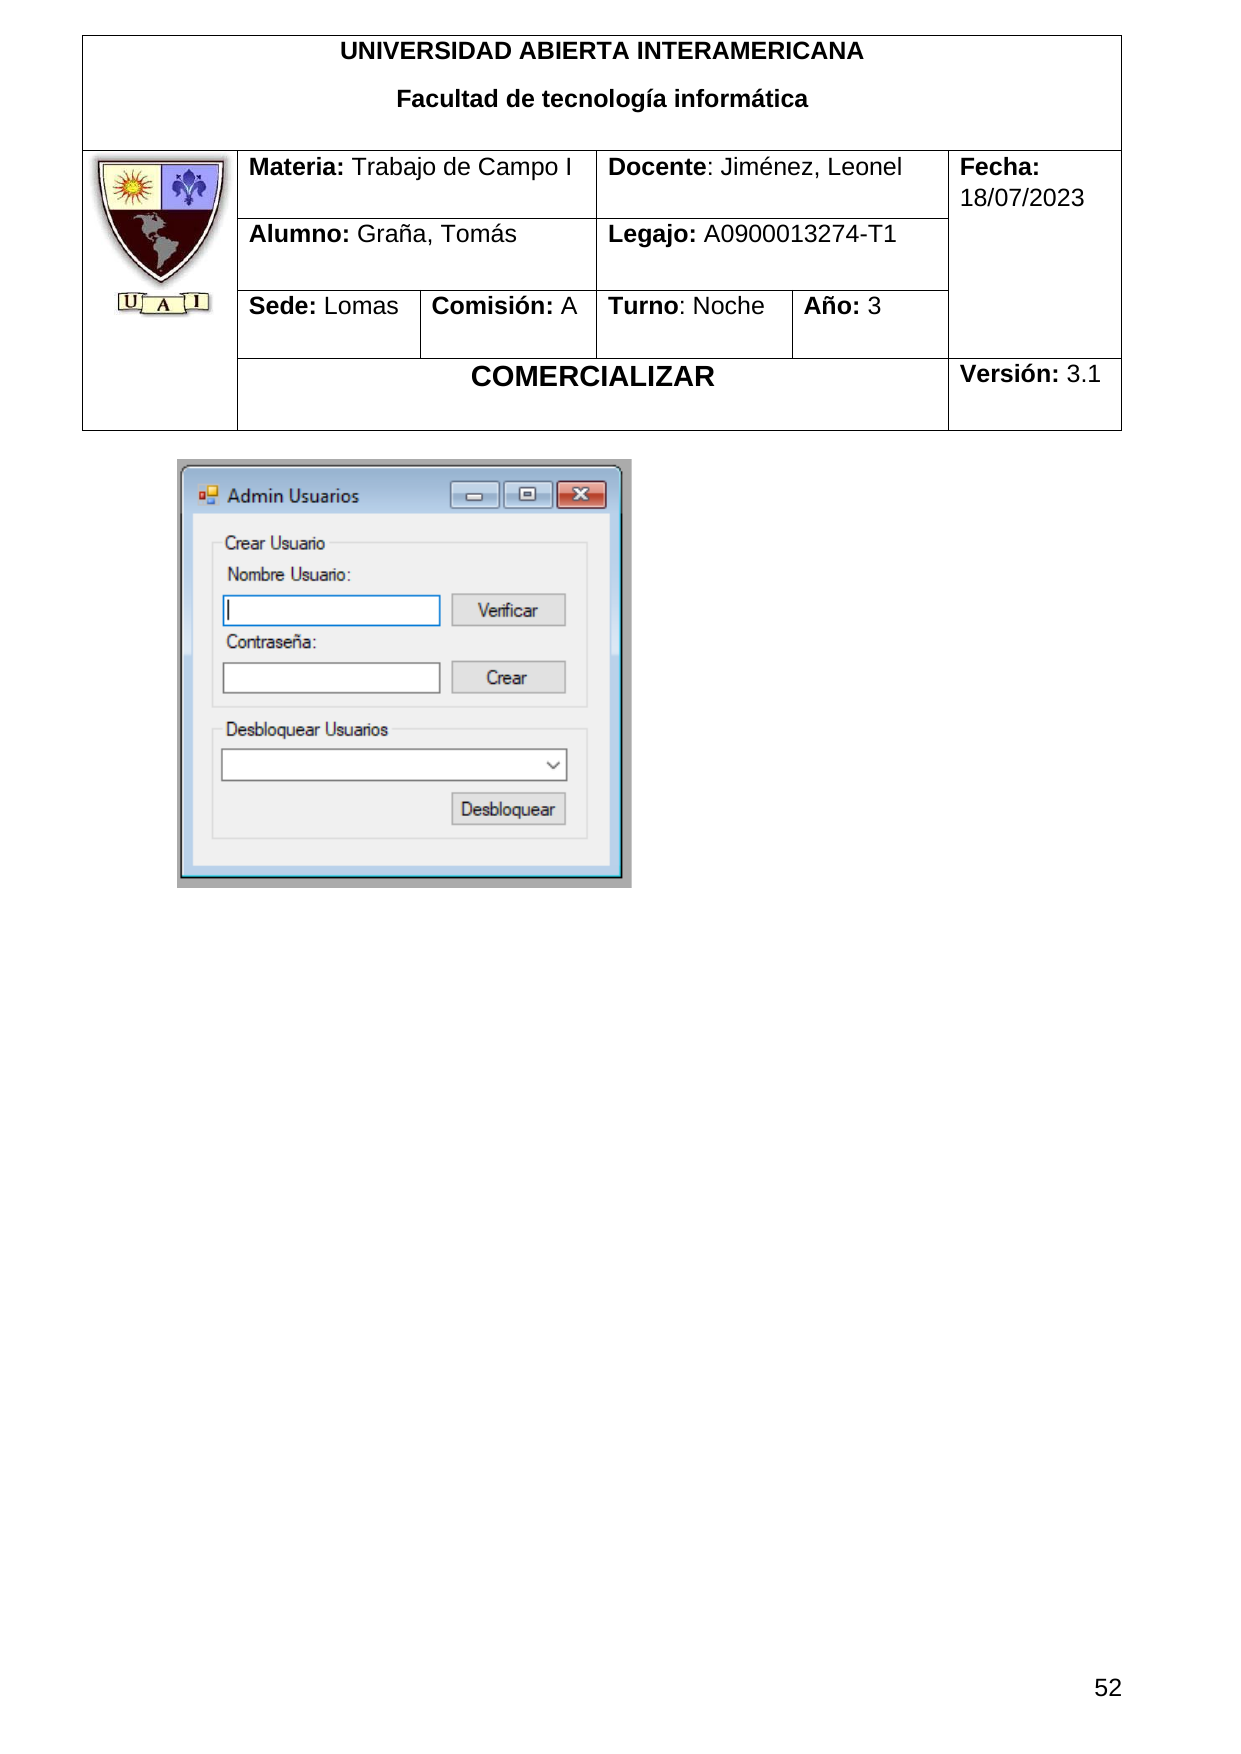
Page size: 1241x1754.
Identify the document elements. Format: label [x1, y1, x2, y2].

picture [87, 151, 234, 320]
picture [177, 459, 632, 888]
